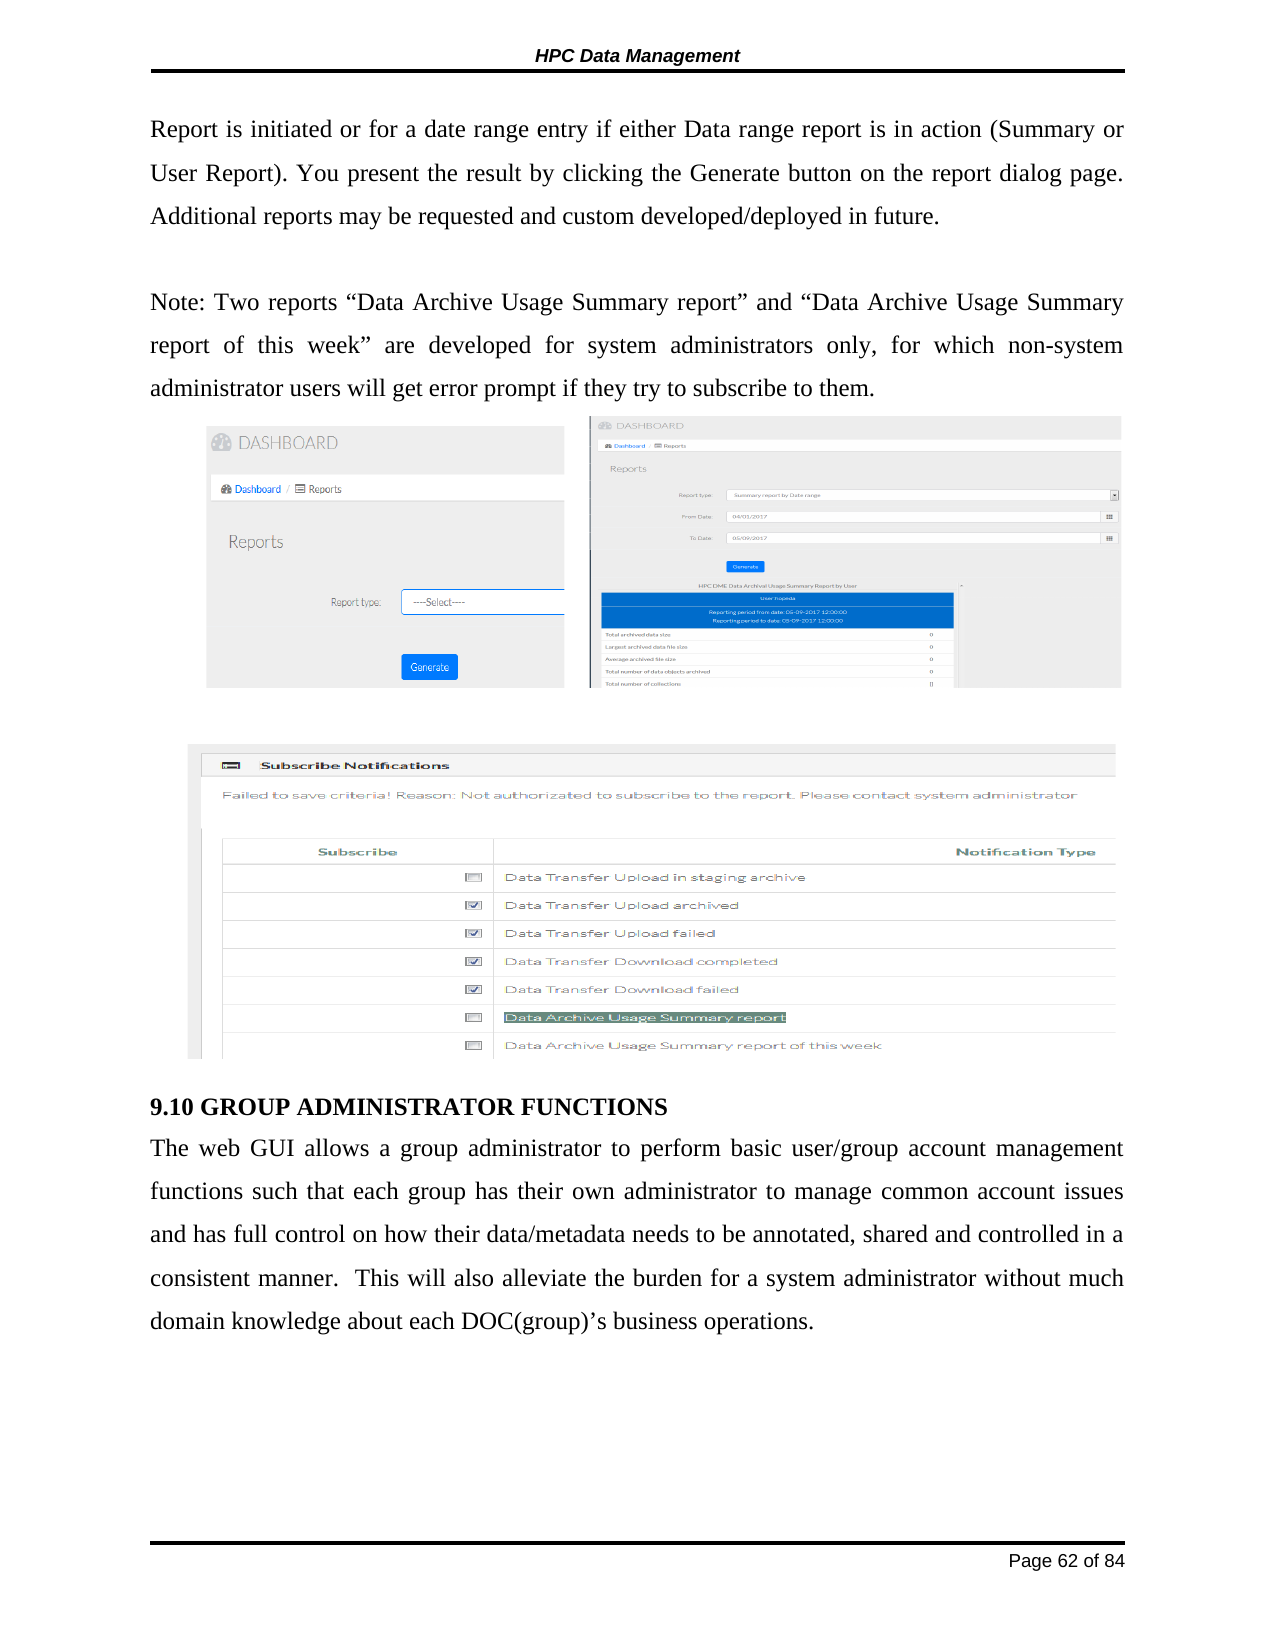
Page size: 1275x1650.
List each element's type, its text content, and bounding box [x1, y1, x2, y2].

picture [206, 426, 565, 688]
picture [187, 744, 1116, 1059]
subtitle Group administrator functions [150, 1092, 1125, 1121]
text Note: Two reports “Data Archive Usage Summary report” and “Data Archive Usage Summary report of this week” are developed for system administrators only, for which non-system administrator users will get error prompt if they try to subscribe to them. [150, 287, 1125, 402]
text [150, 114, 1125, 229]
text The web GUI allows a group administrator to perform basic user/group account management functions such that each group has their own administrator to manage common account issues and has full control on how their data/metadata needs to be annotated, shared and controlled in a consistent manner. This will also alleviate the burden for a system administrator without much domain knowledge about each DOC(group)’s business operations. [150, 1133, 1125, 1334]
picture [589, 416, 1122, 688]
